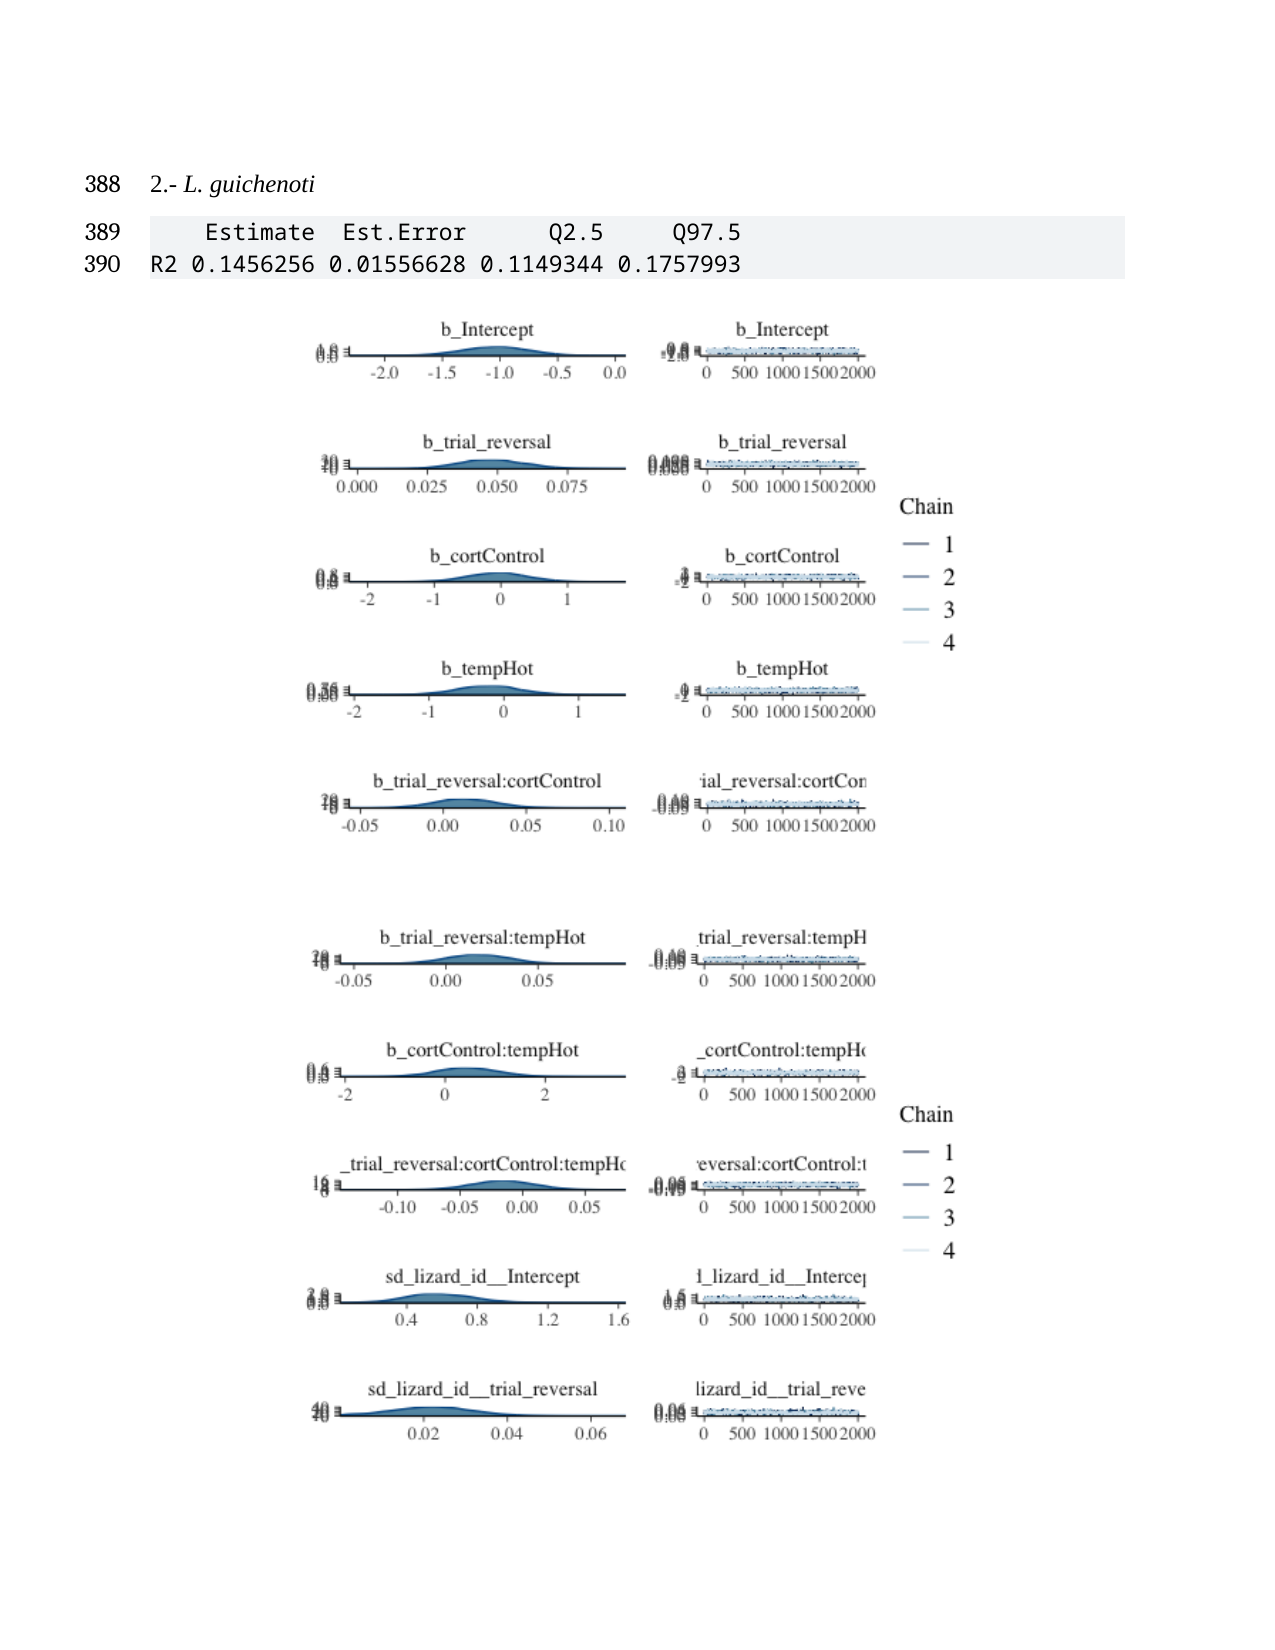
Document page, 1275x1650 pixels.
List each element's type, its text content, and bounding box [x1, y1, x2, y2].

table_header [150, 300, 1125, 908]
picture [296, 299, 979, 846]
table_header [150, 908, 1125, 1474]
text Estimate Est.Error Q2.5 Q97.5 R2 0.1456256 0.01556628 0.1149344 0.1757993 [150, 216, 1125, 279]
picture [296, 907, 979, 1454]
text 2.- L. guichenoti [150, 169, 1125, 197]
